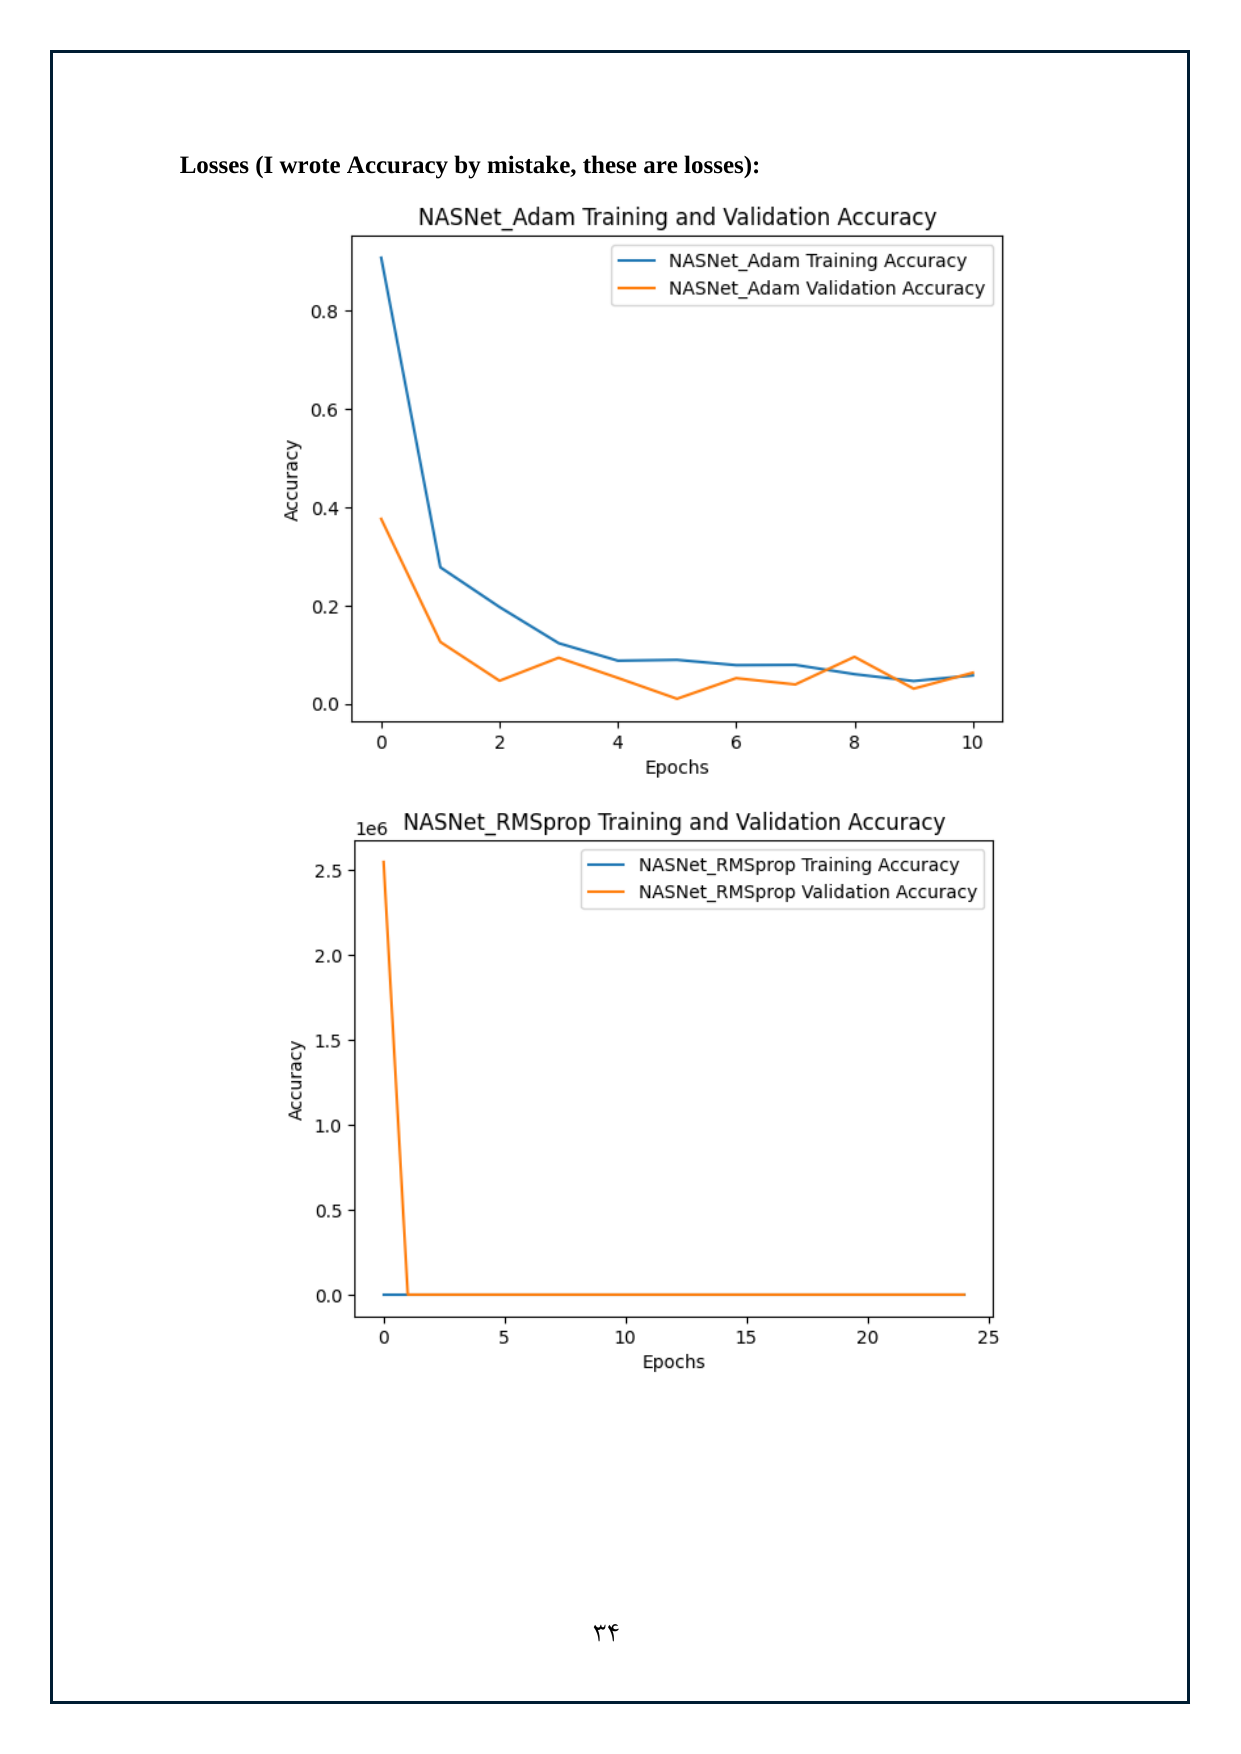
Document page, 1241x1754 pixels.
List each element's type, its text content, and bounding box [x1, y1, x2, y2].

text Losses (I wrote Accuracy by mistake, these are losses): [150, 150, 1063, 179]
picture [281, 803, 1007, 1385]
picture [274, 195, 1014, 787]
